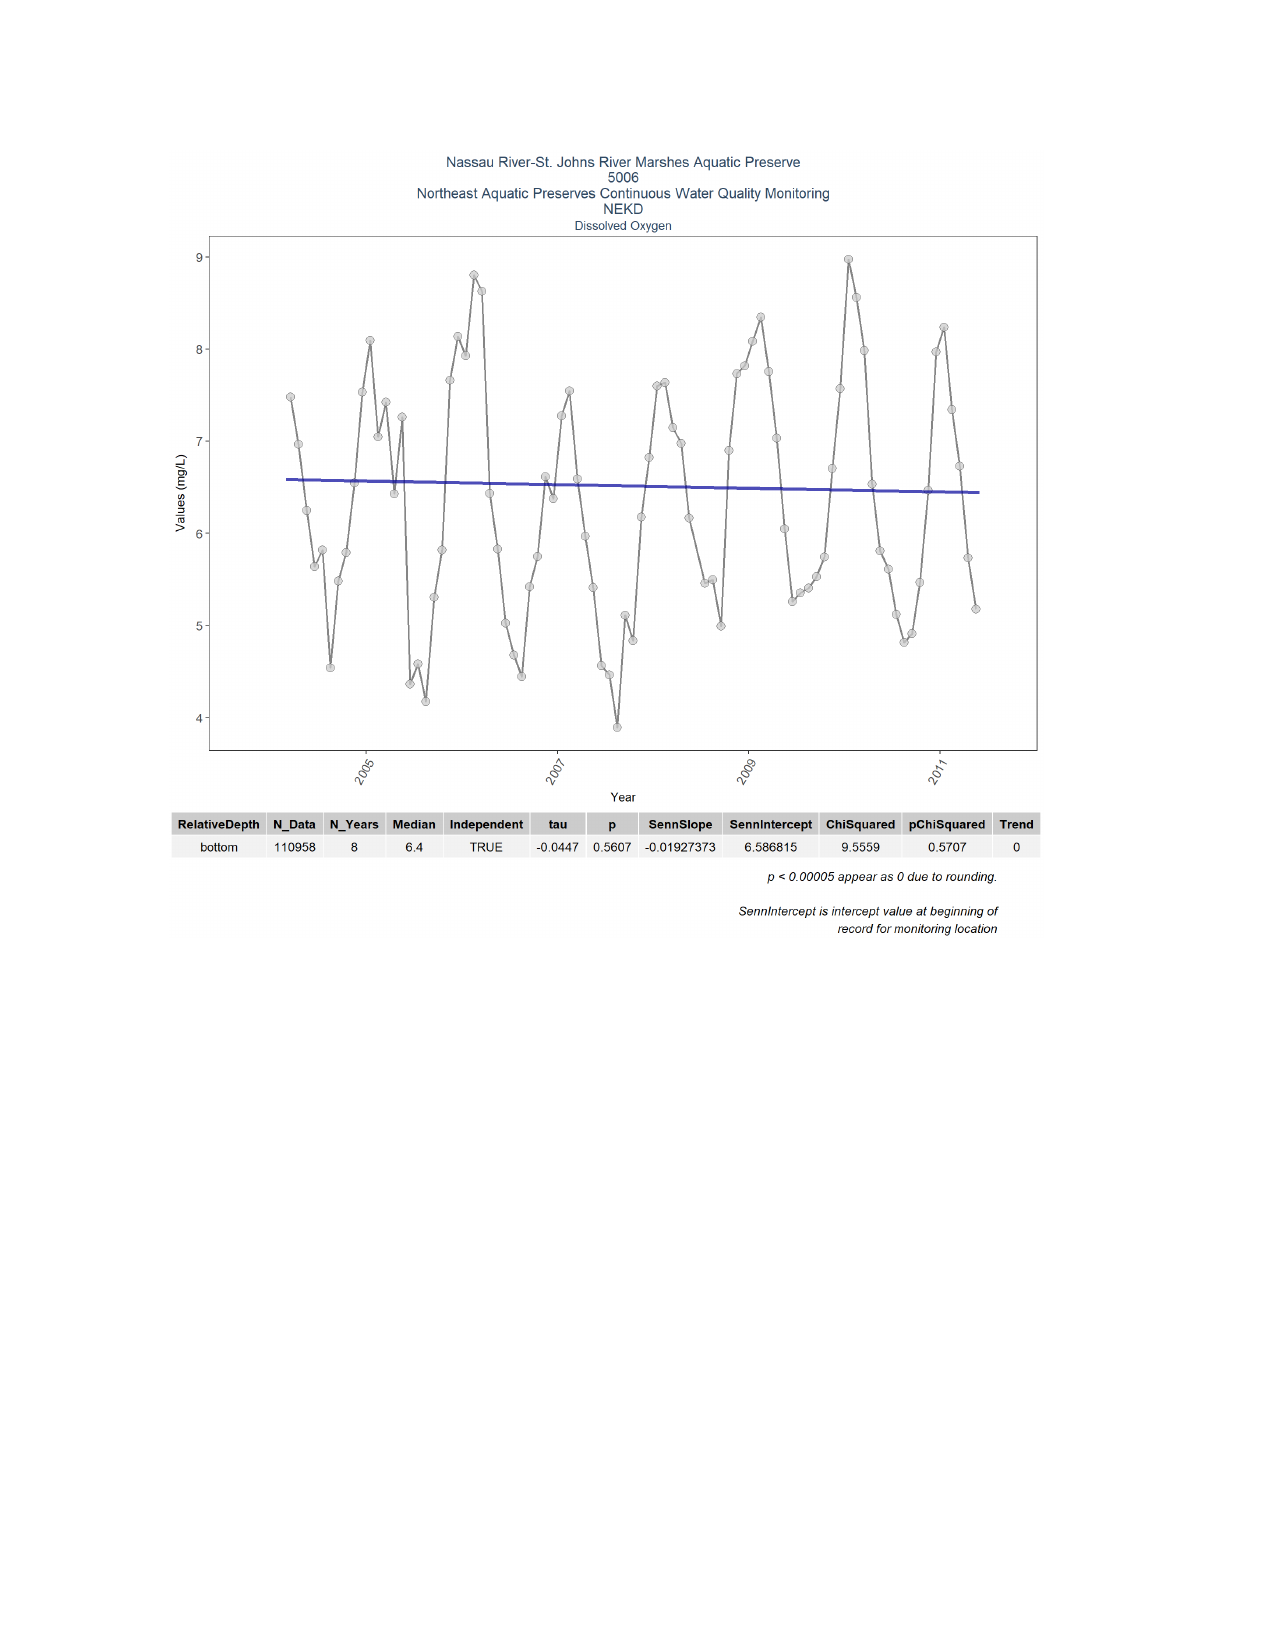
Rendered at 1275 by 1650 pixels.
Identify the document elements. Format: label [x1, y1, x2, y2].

picture [168, 150, 1044, 938]
